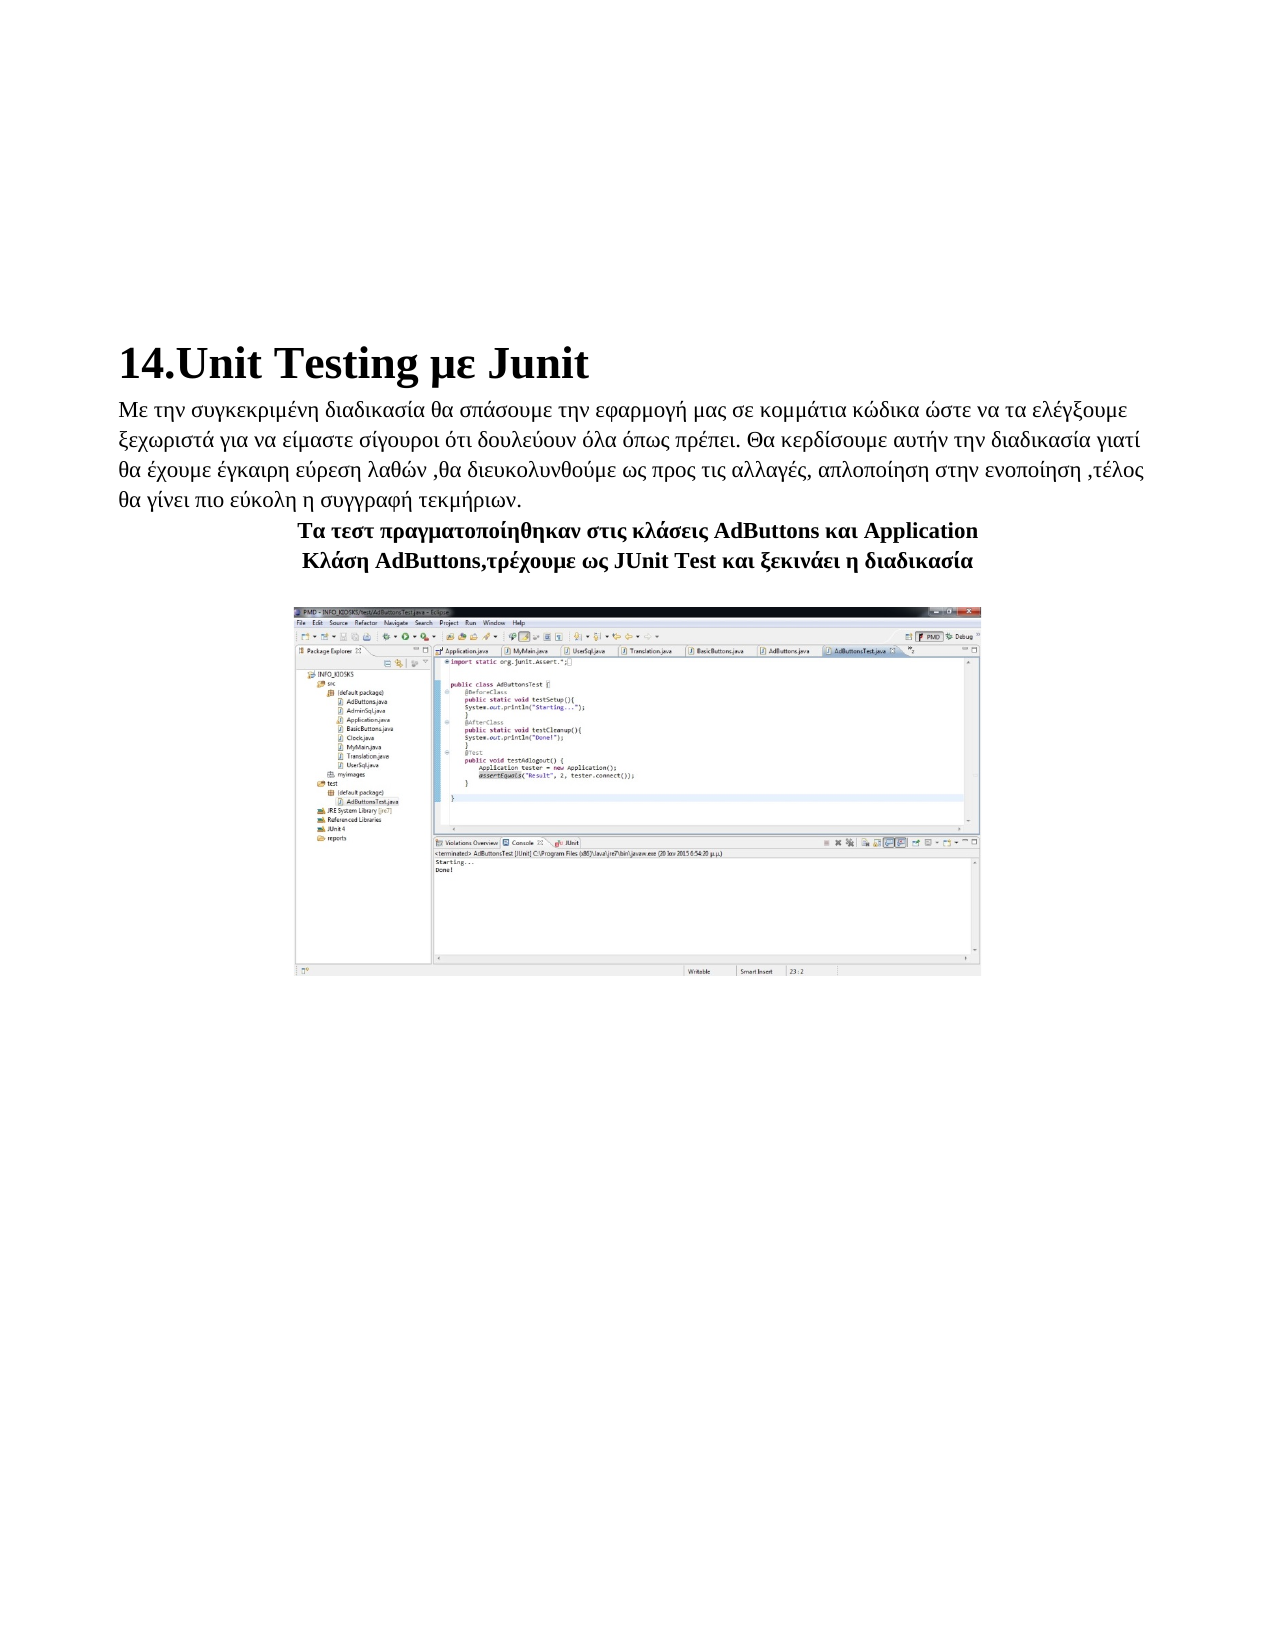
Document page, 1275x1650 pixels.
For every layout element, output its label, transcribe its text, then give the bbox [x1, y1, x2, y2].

text Με την συγκεκριμένη διαδικασία θα σπάσουμε την εφαρμογή μας σε κομμάτια κώδικα ώστε να τα ελέγξουμε ξεχωριστά για να είμαστε σίγουροι ότι δουλεύουν όλα όπως πρέπει. Θα κερδίσουμε αυτήν την διαδικασία γιατί θα έχουμε έγκαιρη εύρεση λαθών ,θα διευκολυνθούμε ως προς τις αλλαγές, απλοποίηση στην ενοποίηση ,τέλος θα γίνει πιο εύκολη η συγγραφή τεκμήριων. [118, 396, 1157, 513]
text 14.Unit Testing με Junit [118, 335, 1157, 388]
text Κλάση AdButtons,τρέχουμε ως JUnit Test και ξεκινάει η διαδικασία [118, 547, 1157, 573]
picture [293, 607, 982, 976]
text Τα τεστ πραγματοποίηθηκαν στις κλάσεις AdButtons και Application [118, 517, 1157, 543]
